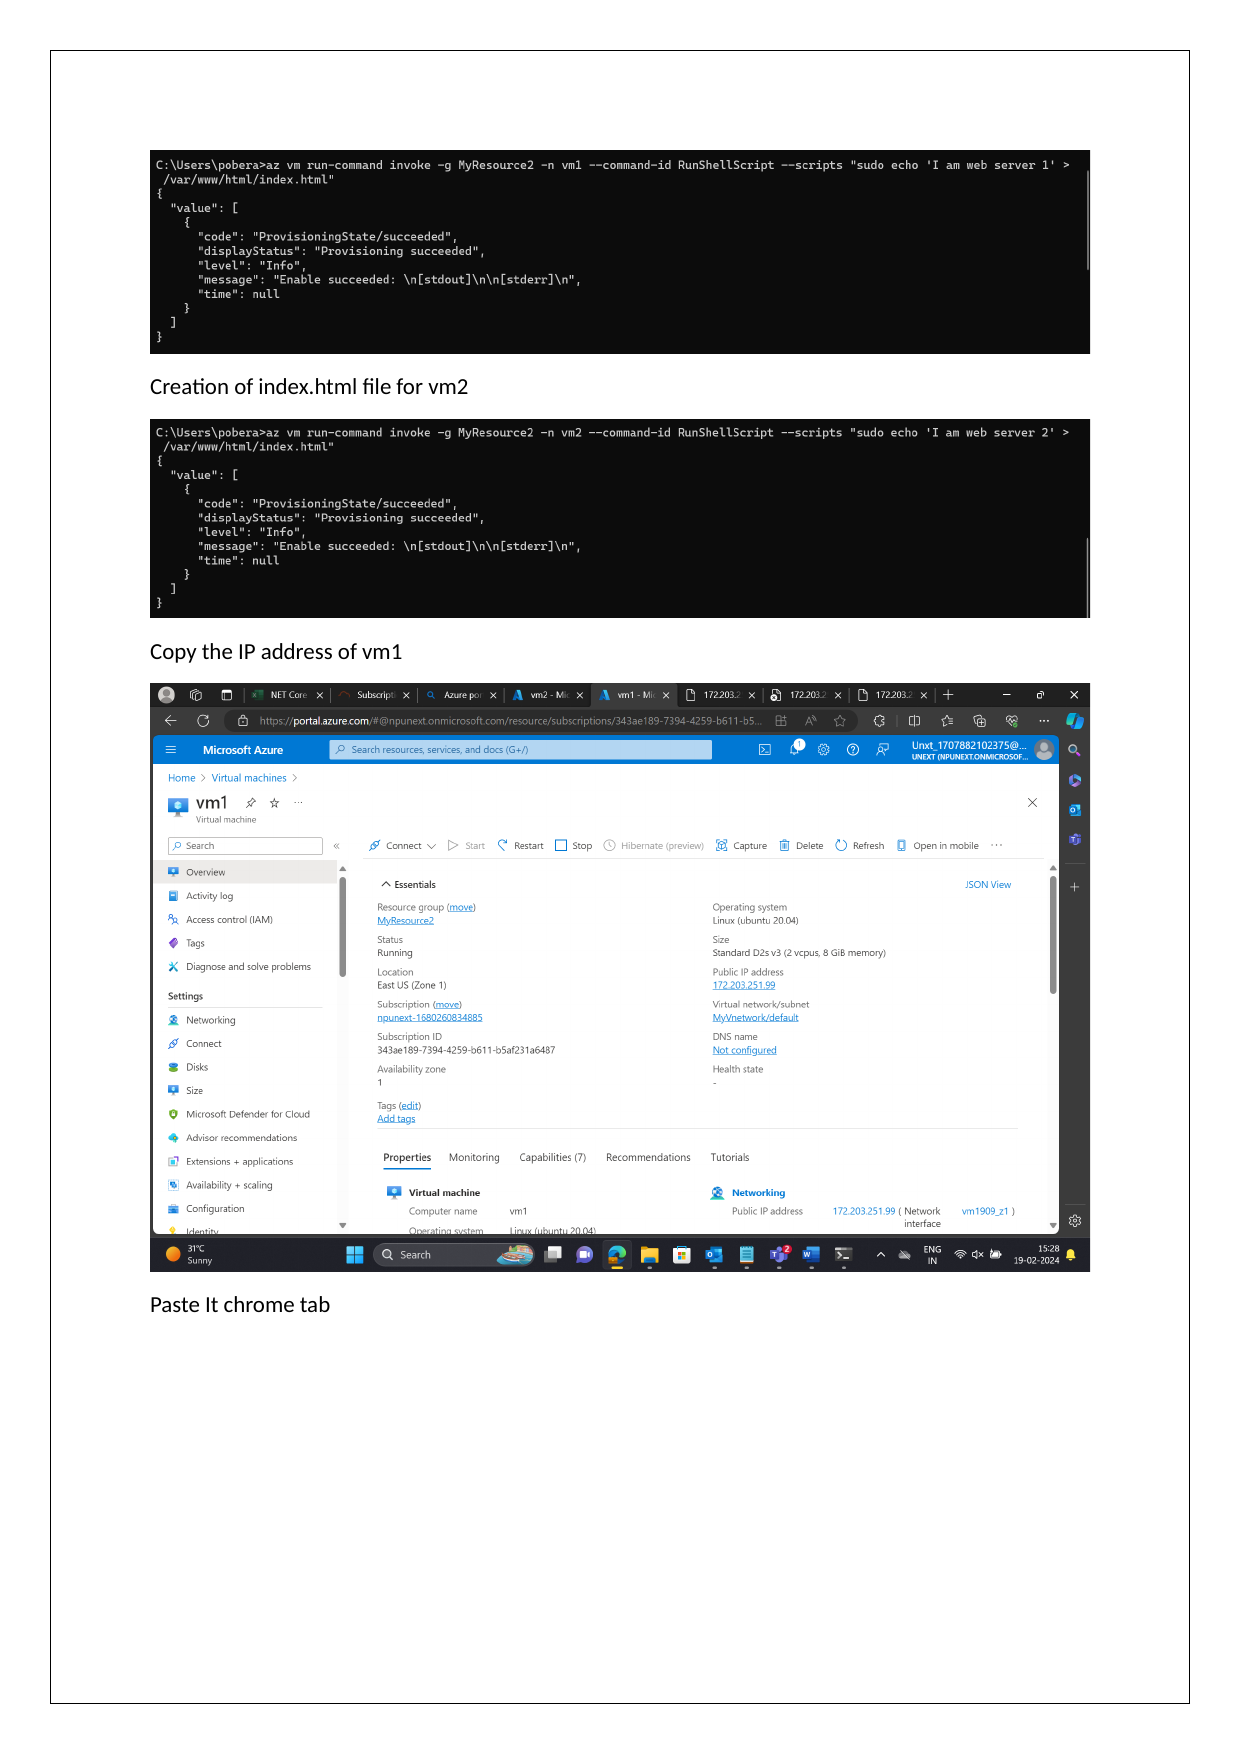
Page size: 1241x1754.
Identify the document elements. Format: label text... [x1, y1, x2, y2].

text Copy the IP address of vm1 [150, 637, 1090, 665]
text Creation of index.html file for vm2 [150, 372, 1090, 400]
text Paste It chrome tab [150, 1290, 1090, 1318]
picture [150, 150, 1091, 354]
picture [150, 419, 1091, 618]
picture [150, 683, 1091, 1272]
